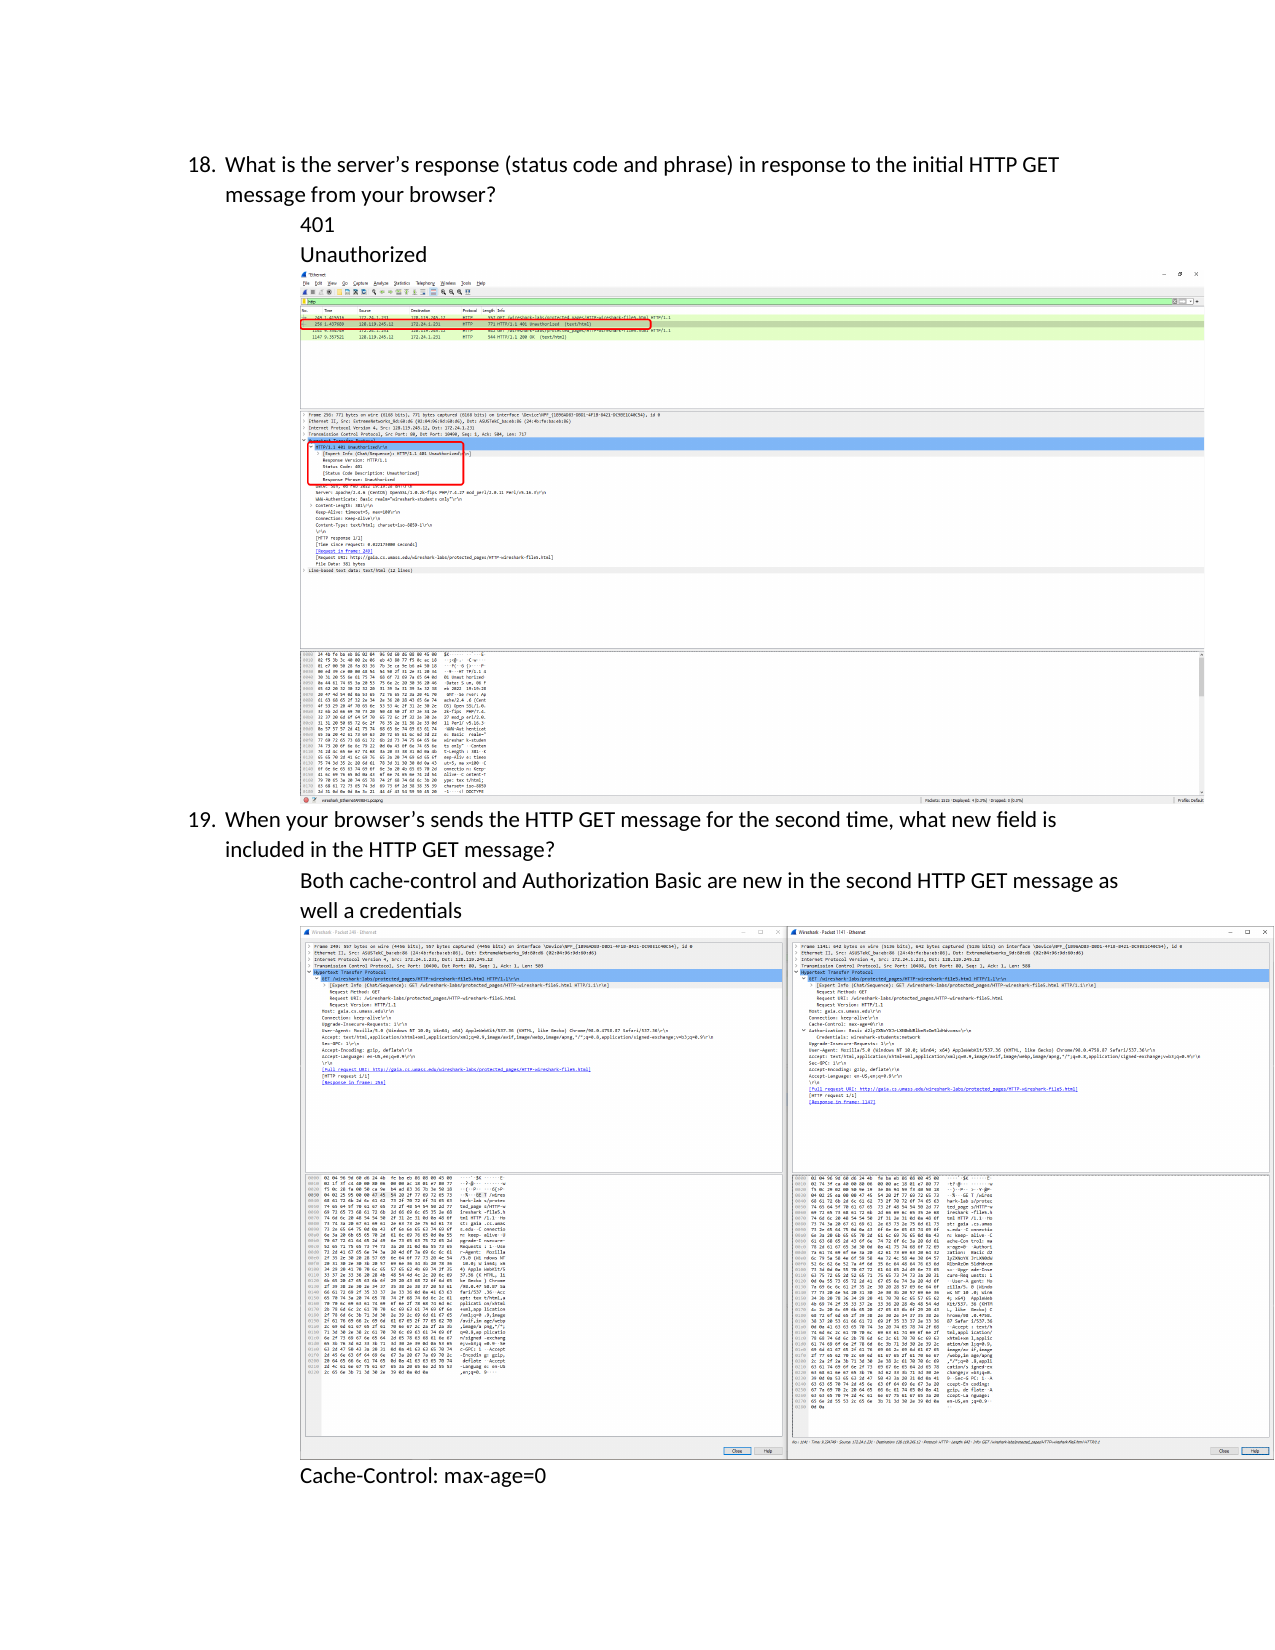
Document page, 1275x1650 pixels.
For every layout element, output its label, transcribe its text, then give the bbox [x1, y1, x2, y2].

list Both cache-control and Authorization Basic are new in the second HTTP GET message as well a credentials [300, 866, 1125, 926]
list What is the server’s response (status code and phrase) in response to the initial HTTP GET message from your browser? [187, 150, 1125, 208]
list Cache-Control: max-age=0 [300, 1462, 1125, 1490]
list 401 [300, 210, 1125, 238]
list Unauthorized [300, 241, 1125, 270]
list When your browser’s sends the HTTP GET message for the second time, what new field is included in the HTTP GET message? [187, 805, 1125, 863]
picture [300, 926, 1274, 1460]
picture [300, 270, 1205, 804]
